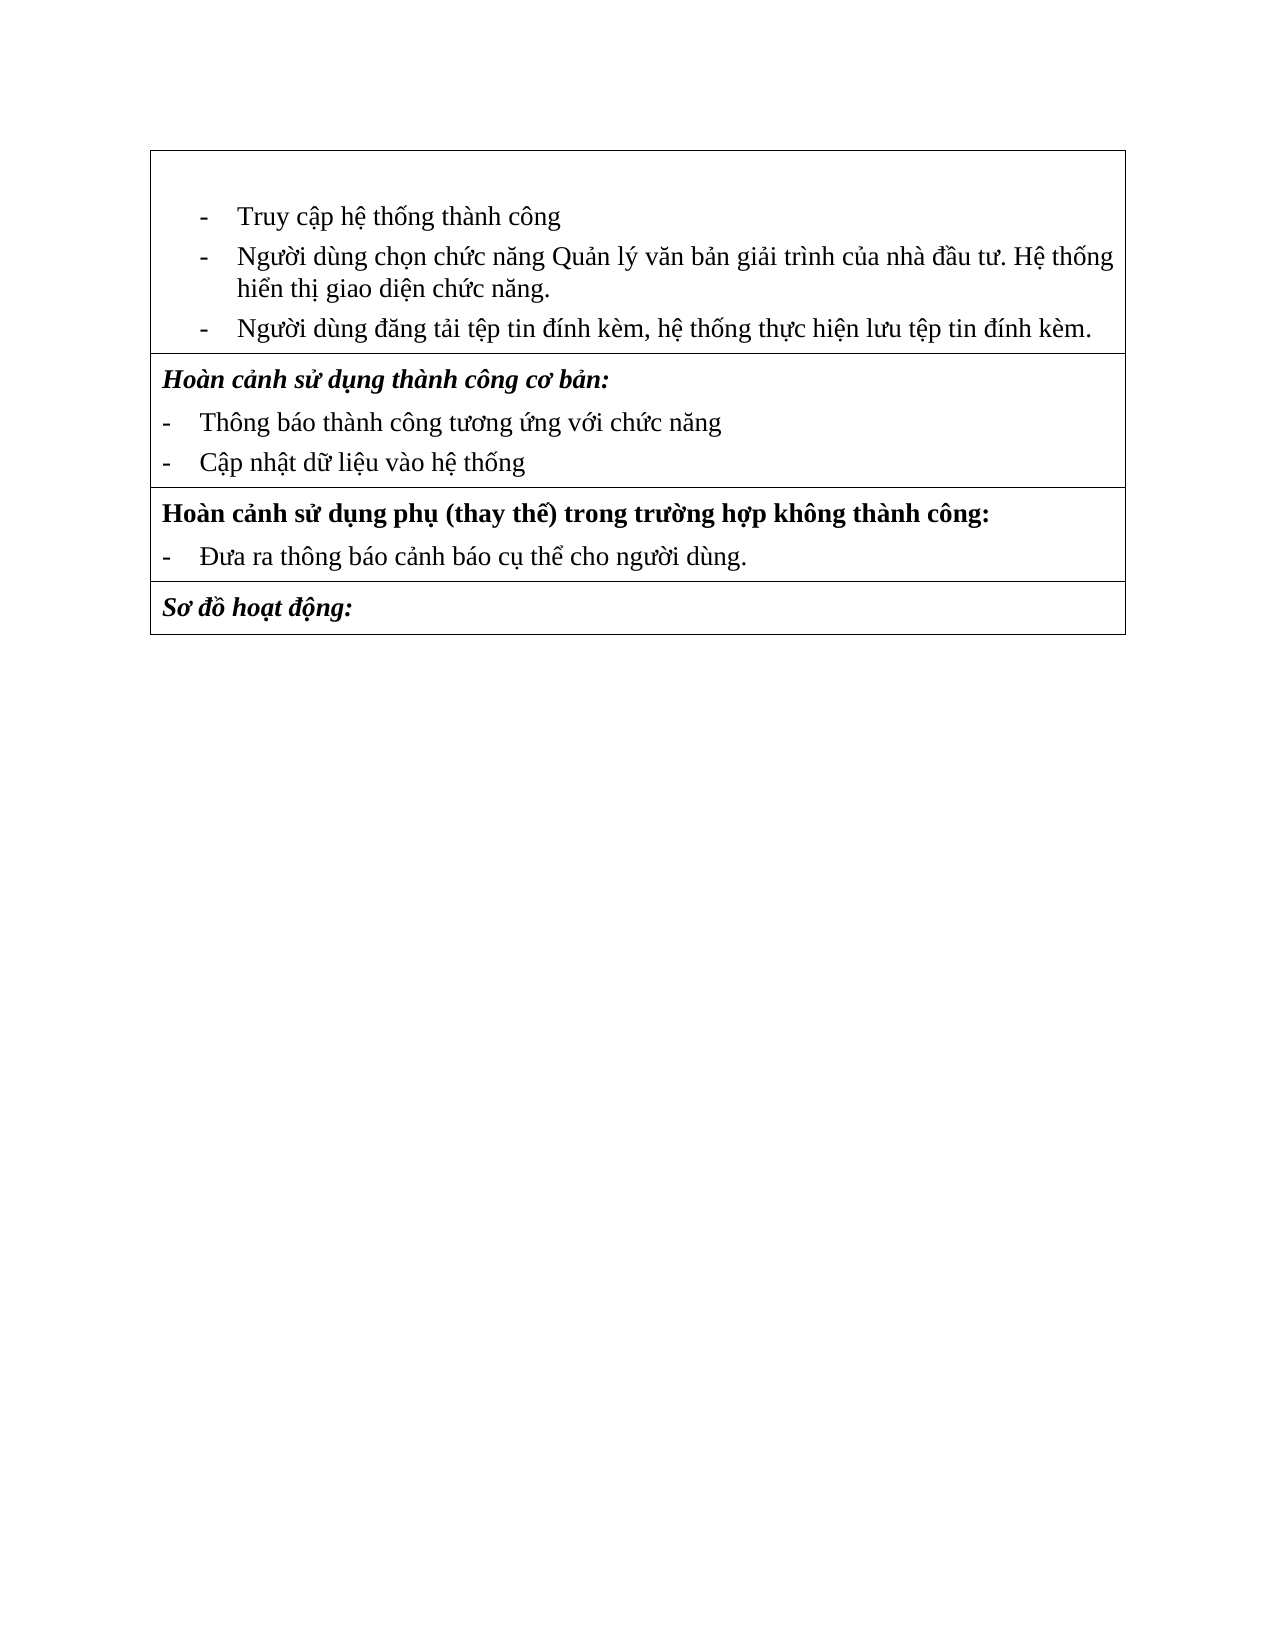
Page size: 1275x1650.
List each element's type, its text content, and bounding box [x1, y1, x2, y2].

table_cell Hoàn cảnh sử dụng phụ (thay thế) trong trường hợp không thành công: Đưa ra thông báo cảnh báo cụ thể cho người dùng. [151, 488, 1125, 581]
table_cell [151, 151, 1125, 353]
table_cell Hoàn cảnh sử dụng thành công cơ bản: Thông báo thành công tương ứng với chức năng Cập nhật dữ liệu vào hệ thống [151, 354, 1125, 487]
table_cell Sơ đồ hoạt động: [151, 582, 1125, 634]
